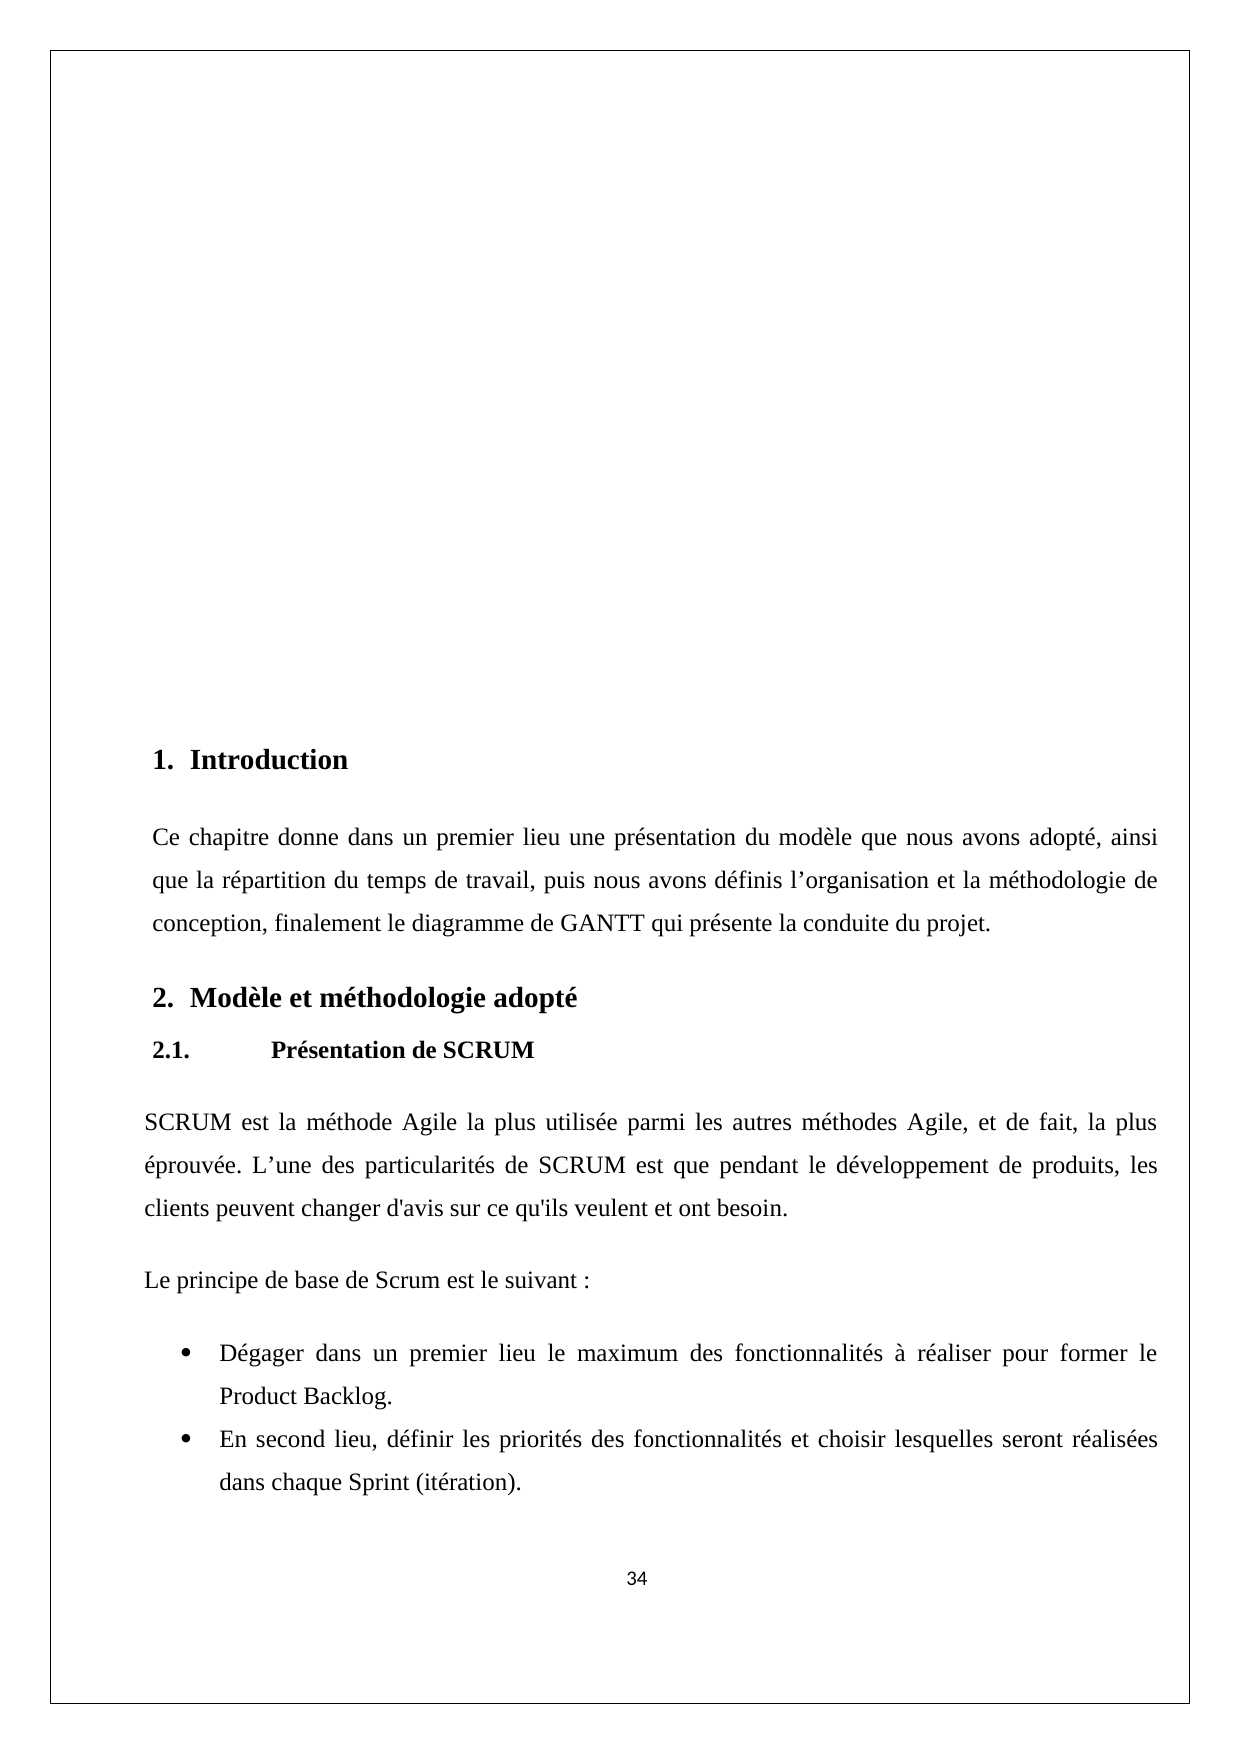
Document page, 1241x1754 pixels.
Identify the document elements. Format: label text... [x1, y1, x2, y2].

text Ce chapitre donne dans un premier lieu une présentation du modèle que nous avons adopté, ainsi que la répartition du temps de travail, puis nous avons définis l’organisation et la méthodologie de conception, finalement le diagramme de GANTT qui présente la conduite du projet. [152, 822, 1159, 937]
list En second lieu, définir les priorités des fonctionnalités et choisir lesquelles seront réalisées dans chaque Sprint (itération). [182, 1424, 1159, 1496]
text Le principe de base de Scrum est le suivant : [144, 1266, 1129, 1294]
list Dégager dans un premier lieu le maximum des fonctionnalités à réaliser pour former le Product Backlog. [182, 1338, 1159, 1410]
subtitle Modèle et méthodologie adopté [152, 980, 1159, 1014]
text SCRUM est la méthode Agile la plus utilisée parmi les autres méthodes Agile, et de fait, la plus éprouvée. L’une des particularités de SCRUM est que pendant le développement de produits, les clients peuvent changer d'avis sur ce qu'ils veulent et ont besoin. [144, 1107, 1159, 1222]
subtitle Présentation de SCRUM [152, 1035, 1159, 1063]
subtitle Introduction [152, 742, 1159, 776]
